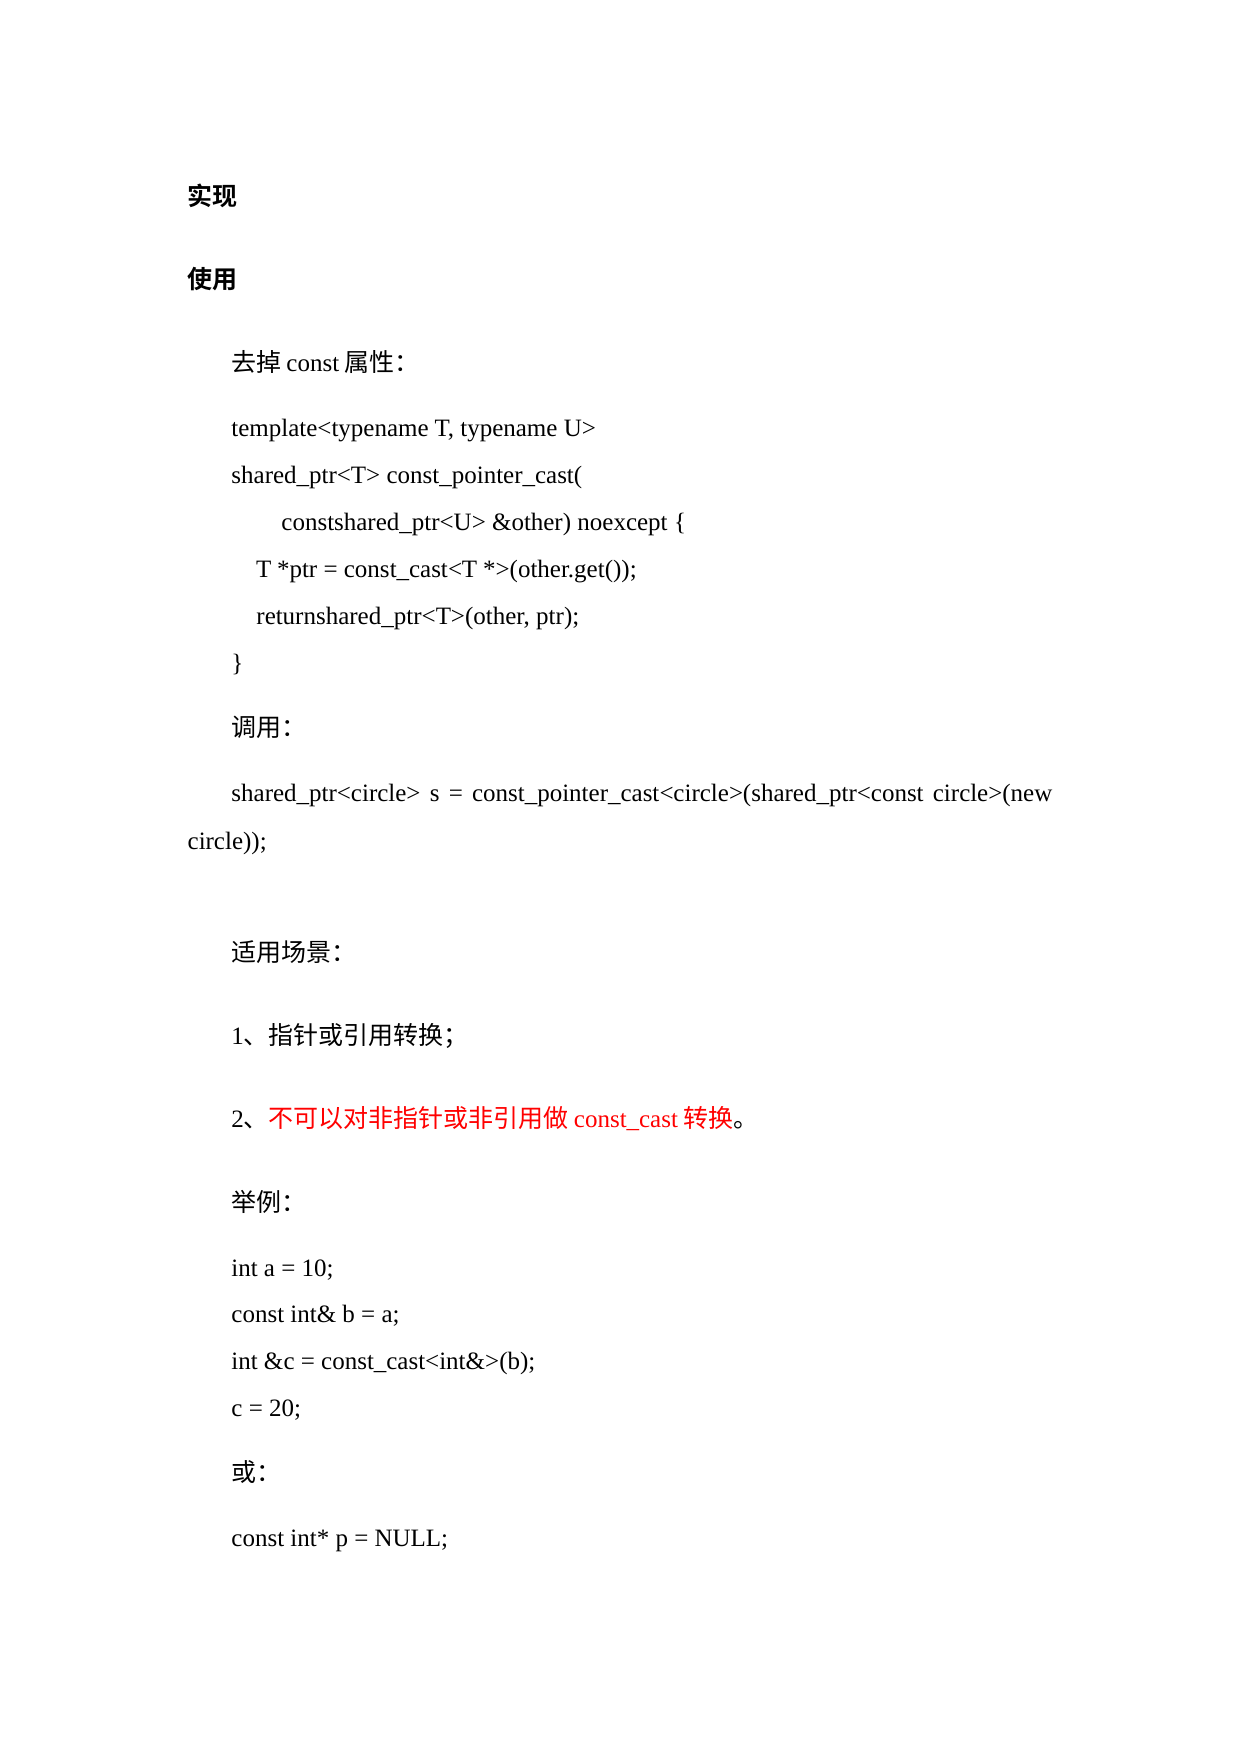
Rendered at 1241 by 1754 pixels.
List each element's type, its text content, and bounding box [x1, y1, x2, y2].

list int &c = const_cast<int&>(b); [187, 1344, 1053, 1377]
subtitle 实现 [187, 162, 1053, 227]
text 适用场景： [187, 918, 1053, 983]
list c = 20; [187, 1391, 1053, 1424]
list const int* p = NULL; [187, 1521, 1053, 1554]
text 去掉const属性： [187, 328, 1053, 393]
text shared_ptr<T> const_pointer_cast( [187, 458, 1053, 491]
list 举例： [187, 1168, 1053, 1233]
text 调用： [187, 693, 1053, 758]
text template<typename T, typename U> [187, 411, 1053, 444]
list 指针或引用转换； [187, 1001, 1053, 1066]
list const int& b = a; [187, 1298, 1053, 1330]
text } [187, 646, 1053, 678]
text returnshared_ptr<T>(other, ptr); [187, 599, 1053, 631]
text constshared_ptr<U> &other) noexcept { [187, 505, 1053, 538]
list int a = 10; [187, 1251, 1053, 1283]
subtitle 使用 [187, 245, 1053, 310]
text T *ptr = const_cast<T *>(other.get()); [187, 552, 1053, 584]
list 不可以对非指针或非引用做const_cast转换。 [187, 1084, 1053, 1149]
list 或： [187, 1438, 1053, 1503]
text shared_ptr<circle> s = const_pointer_cast<circle>(shared_ptr<const circle>(new circle)); [187, 776, 1053, 857]
